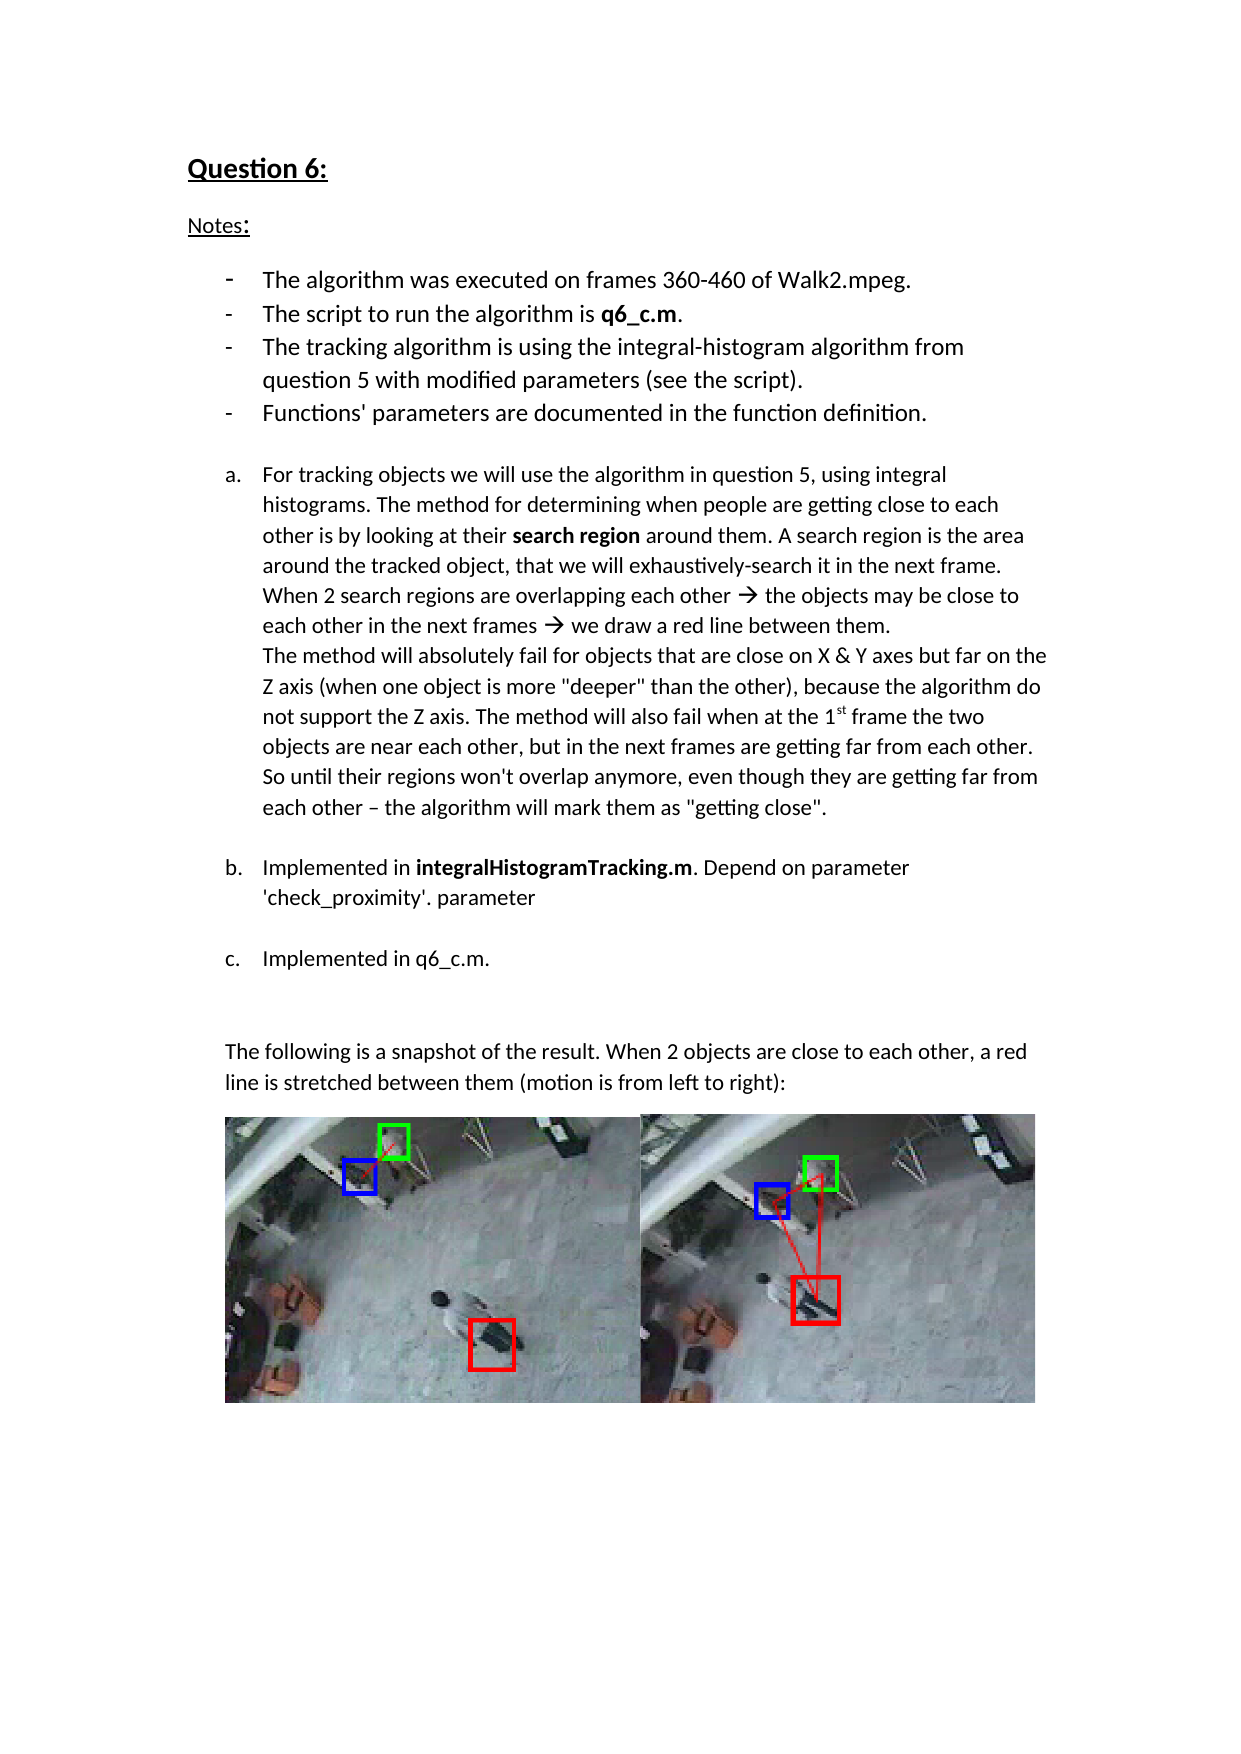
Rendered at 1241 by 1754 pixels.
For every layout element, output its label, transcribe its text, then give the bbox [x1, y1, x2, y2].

text Notes: [187, 205, 1053, 241]
list Implemented in integralHistogramTracking.m. Depend on parameter 'check_proximity'. parameter [225, 853, 1053, 911]
list The method will absolutely fail for objects that are close on X & Y axes but far on the Z axis (when one object is more "deeper" than the other), because the algorithm do not support the Z axis. The method will also fail when at the 1st frame the two objects are near each other, but in the next frames are getting far from each other. So until their regions won't overlap anymore, even though they are getting far from each other – the algorithm will mark them as "getting close". [262, 642, 1053, 821]
text The following is a snapshot of the result. When 2 objects are close to each other, a red line is stretched between them (motion is from left to right): [225, 1037, 1053, 1096]
list The tracking algorithm is using the integral-histogram algorithm from question 5 with modified parameters (see the script). [225, 332, 1053, 395]
text Question 6: [187, 150, 1053, 186]
list The script to run the algorithm is q6_c.m. [225, 299, 1053, 329]
list Functions' parameters are documented in the function definition. [225, 397, 1053, 458]
picture [225, 1114, 1036, 1403]
list Implemented in q6_c.m. [225, 944, 1053, 972]
list For tracking objects we will use the algorithm in question 5, using integral histograms. The method for determining when people are getting close to each other is by looking at their search region around them. A search region is the area around the tracked object, that we will exhaustively-search it in the next frame. When 2 search regions are overlapping each other the objects may be close to each other in the next frames we draw a red line between them. [225, 460, 1053, 639]
list The algorithm was executed on frames 360-460 of Walk2.mpeg. [225, 260, 1053, 296]
